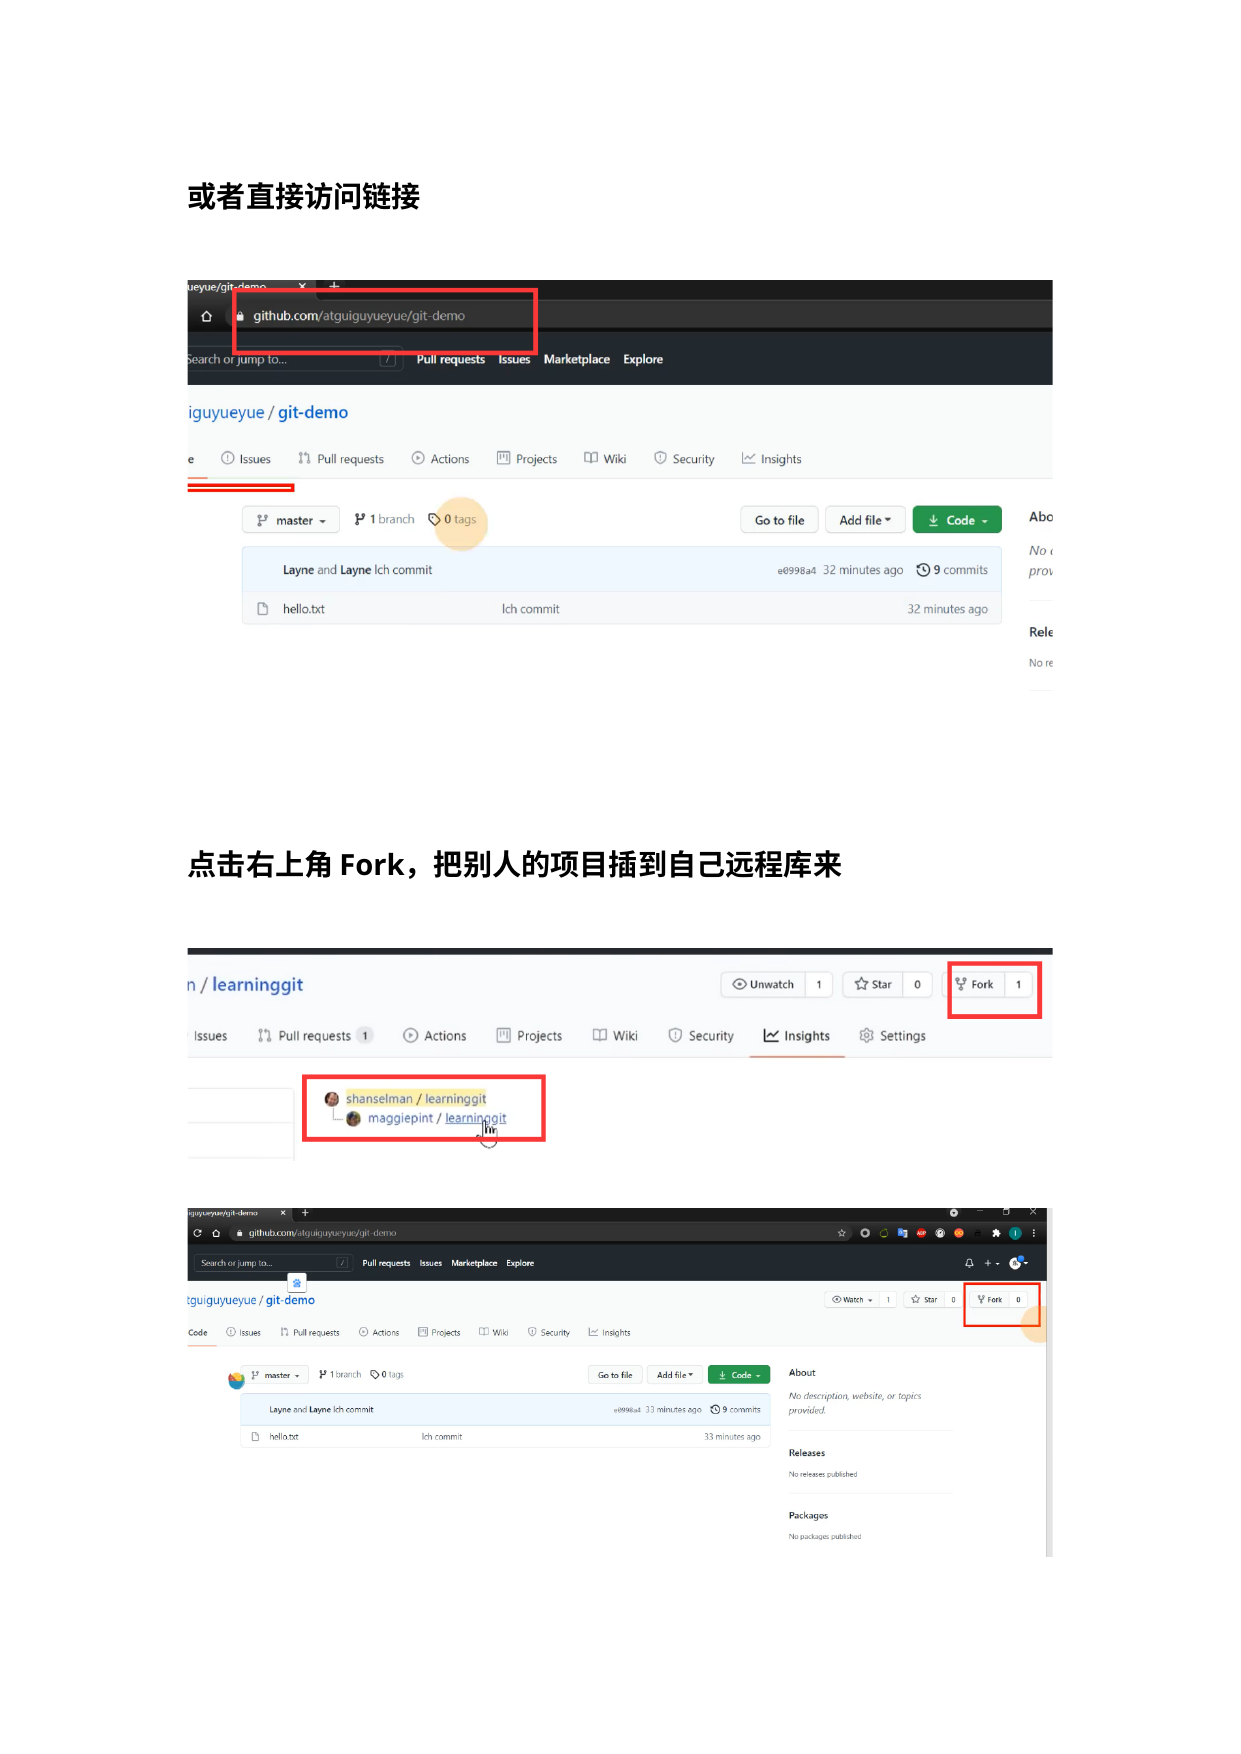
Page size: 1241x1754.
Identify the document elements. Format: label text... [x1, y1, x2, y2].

picture [187, 1208, 1053, 1557]
subtitle 或者直接访问链接 [187, 162, 1053, 227]
subtitle 点击右上角Fork，把别人的项目插到自己远程库来 [187, 830, 1053, 895]
picture [187, 280, 1053, 691]
picture [187, 948, 1053, 1161]
